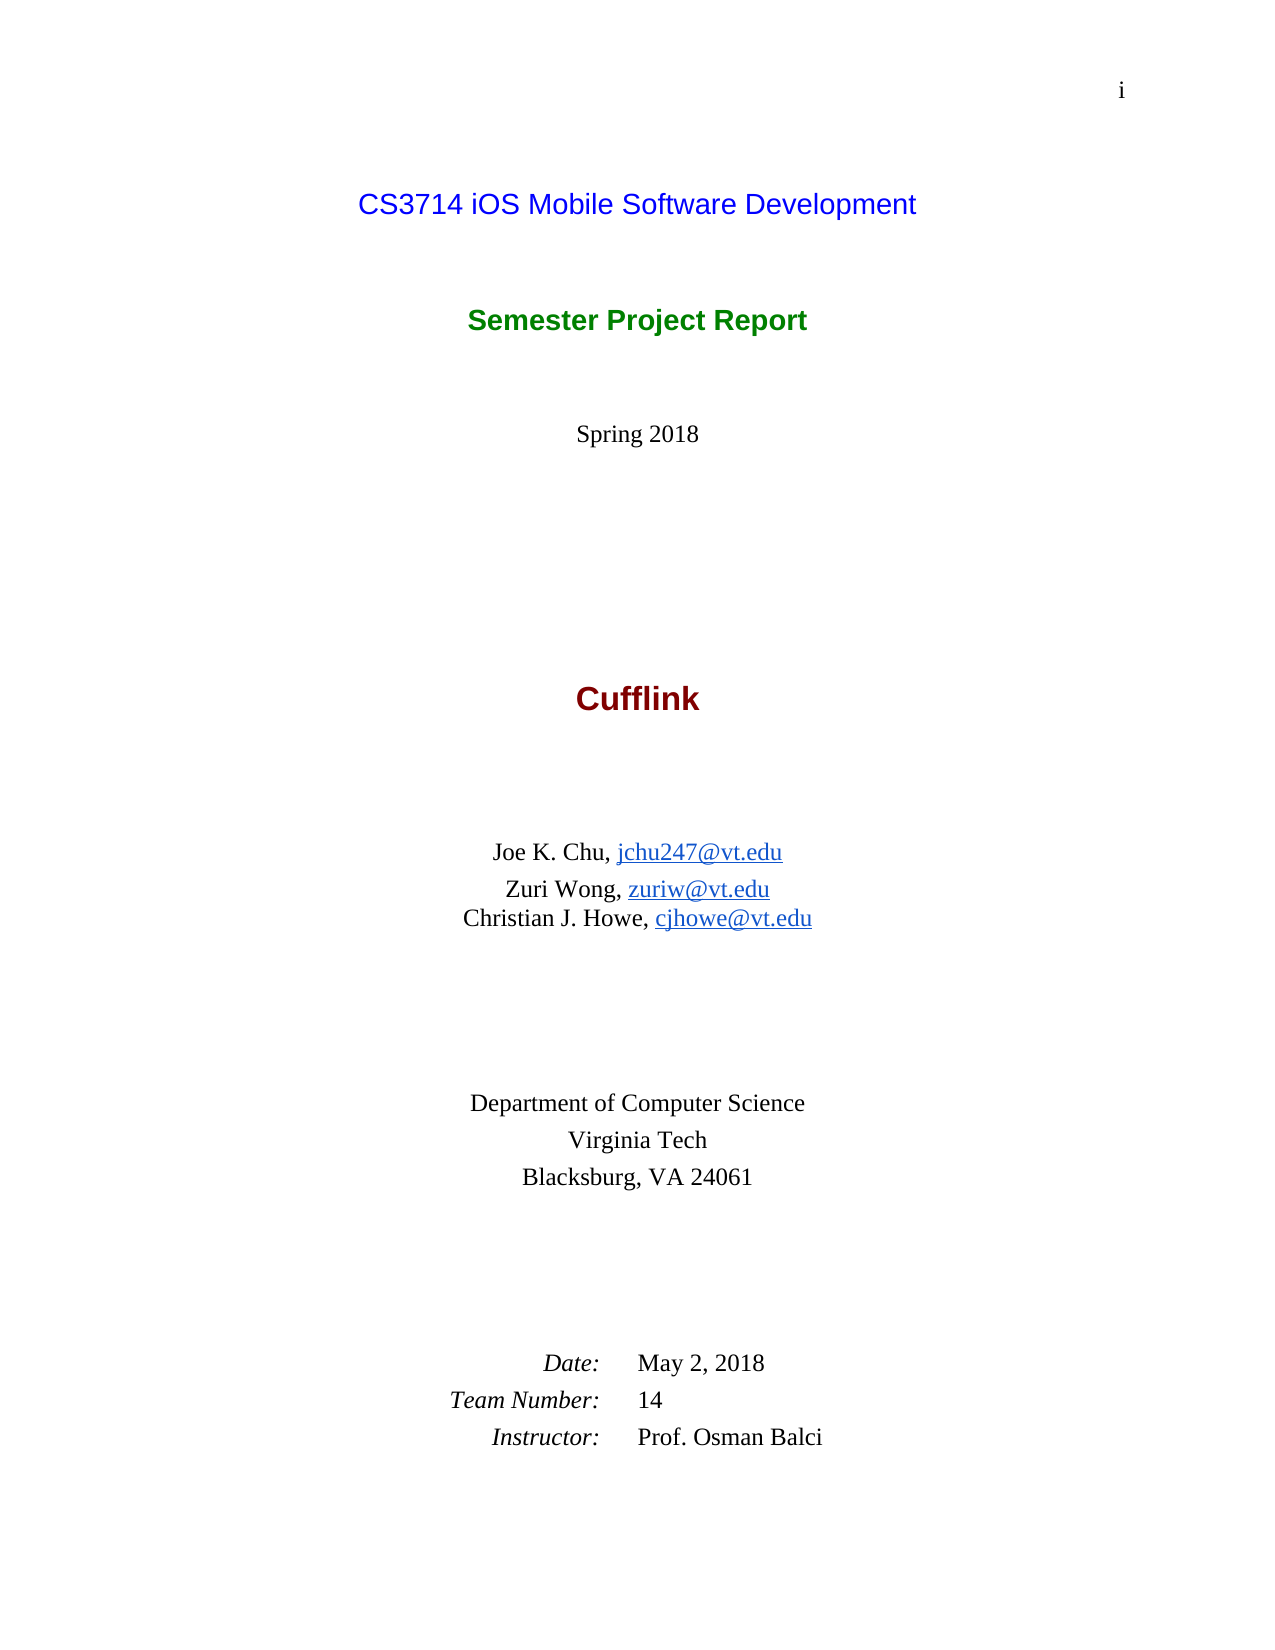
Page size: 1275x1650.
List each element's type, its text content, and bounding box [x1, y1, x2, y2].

title Semester Project Report [150, 303, 1125, 337]
text Instructor: Prof. Osman Balci [150, 1422, 1125, 1451]
text Date: May 2, 2018 [150, 1348, 1125, 1376]
text Joe K. Chu, jchu247@vt.edu [150, 837, 1125, 866]
text Zuri Wong, zuriw@vt.edu Christian J. Howe, cjhowe@vt.edu [150, 874, 1125, 931]
text Virginia Tech [150, 1125, 1125, 1154]
text Blacksburg, VA 24061 [150, 1162, 1125, 1191]
text Department of Computer Science [150, 1088, 1125, 1117]
text CS3714 iOS Mobile Software Development [150, 187, 1125, 221]
text Team Number: 14 [150, 1385, 1125, 1413]
text Spring 2018 [150, 419, 1125, 448]
text Cufflink [150, 679, 1125, 717]
